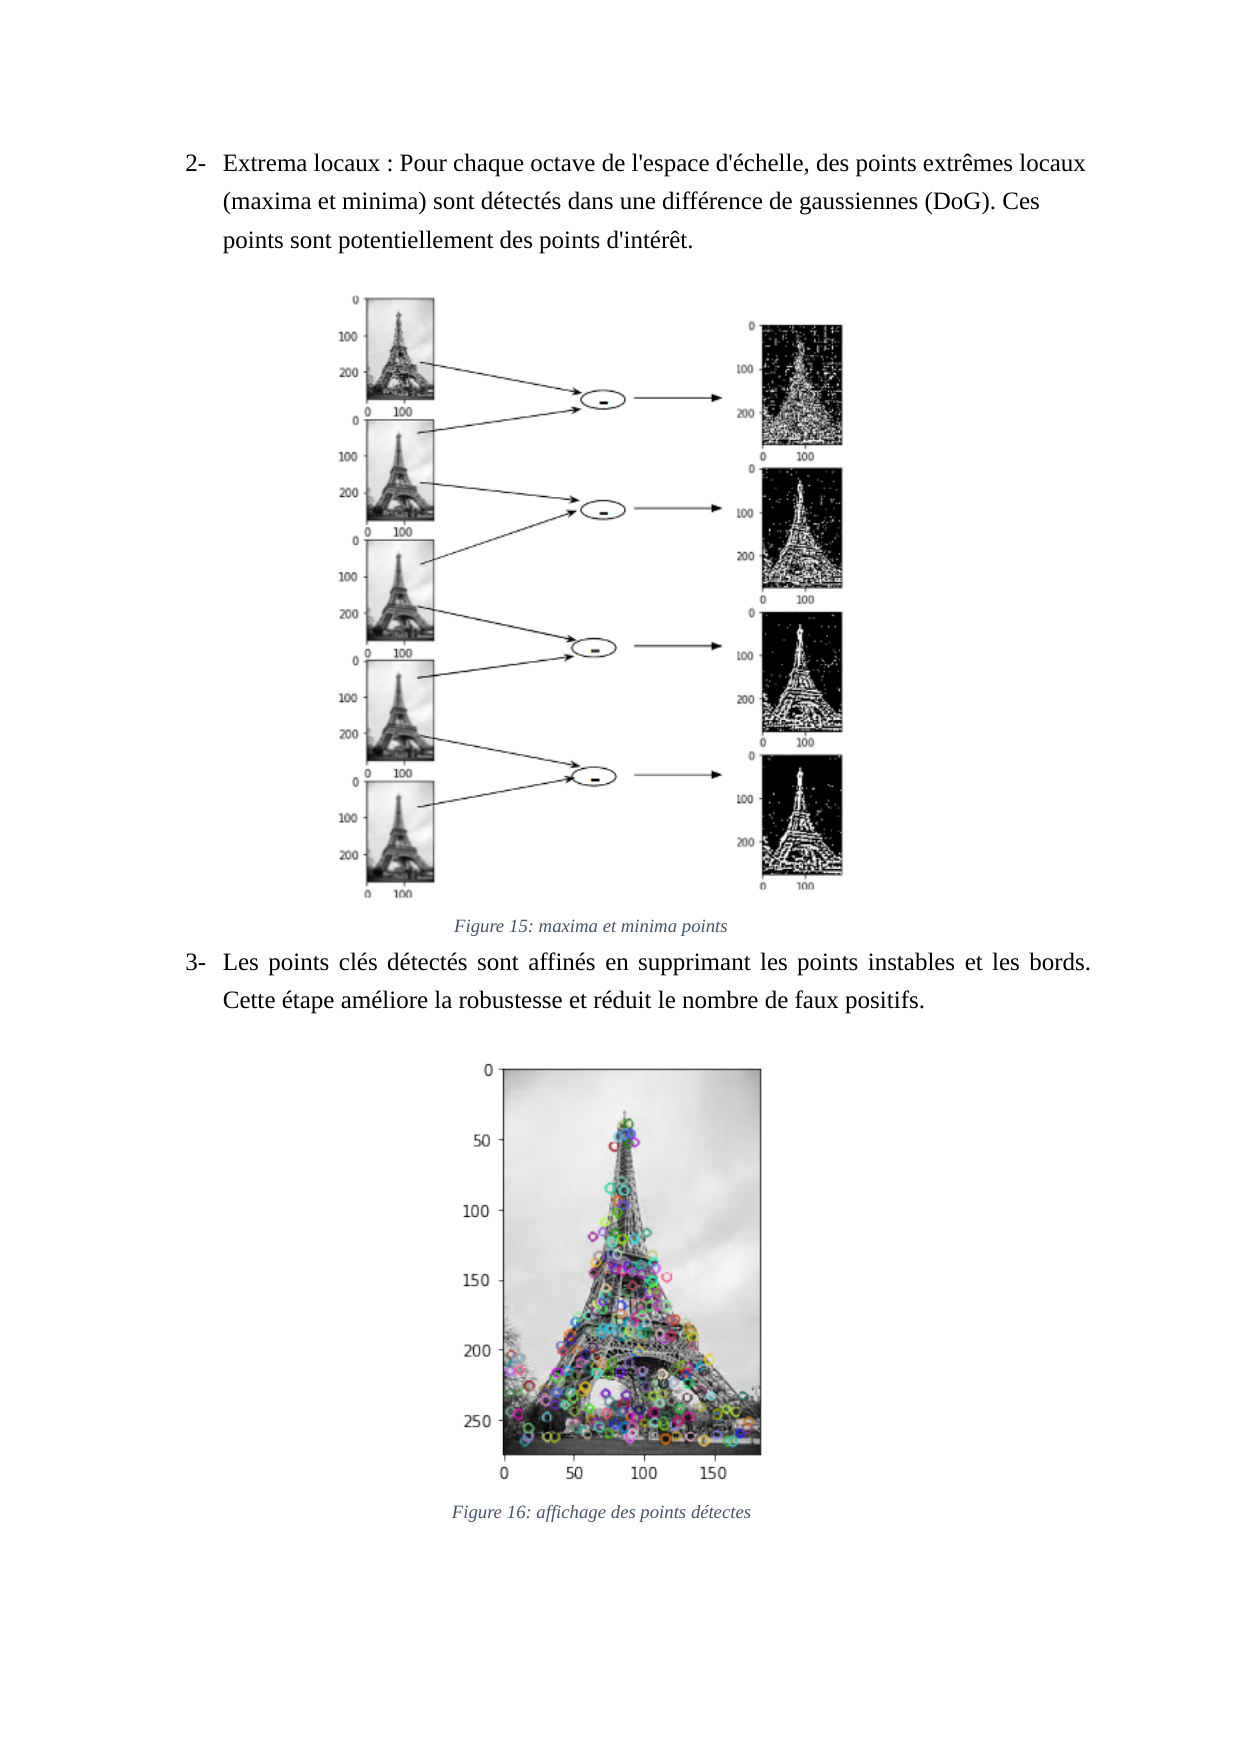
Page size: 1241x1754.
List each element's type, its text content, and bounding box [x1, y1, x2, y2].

picture [451, 1053, 776, 1492]
list Extrema locaux : Pour chaque octave de l'espace d'échelle, des points extrêmes locaux (maxima et minima) sont détectés dans une différence de gaussiennes (DoG). Ces points sont potentiellement des points d'intérêt. [185, 148, 1093, 254]
picture [299, 291, 884, 906]
